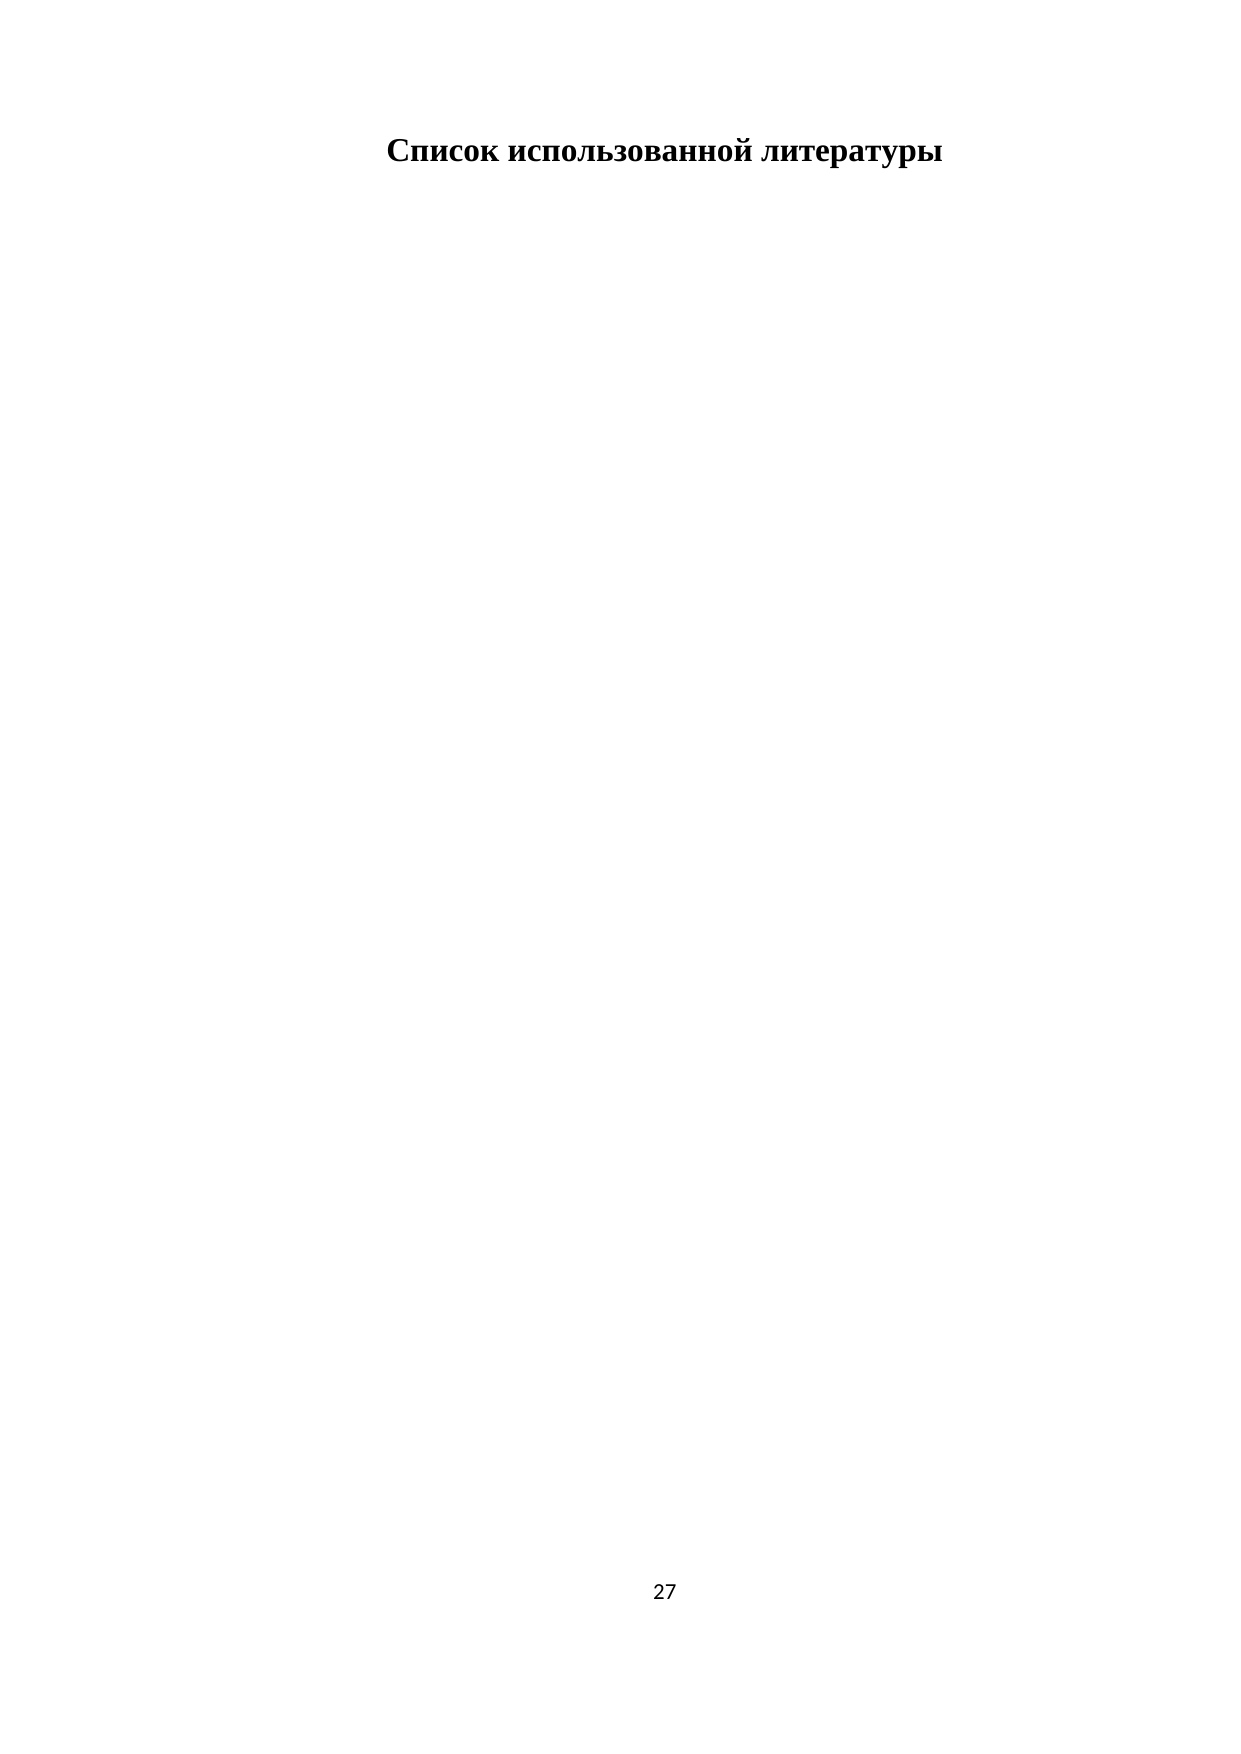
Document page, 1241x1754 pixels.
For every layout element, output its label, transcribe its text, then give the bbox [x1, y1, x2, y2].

text Список использованной литературы [177, 131, 1152, 169]
